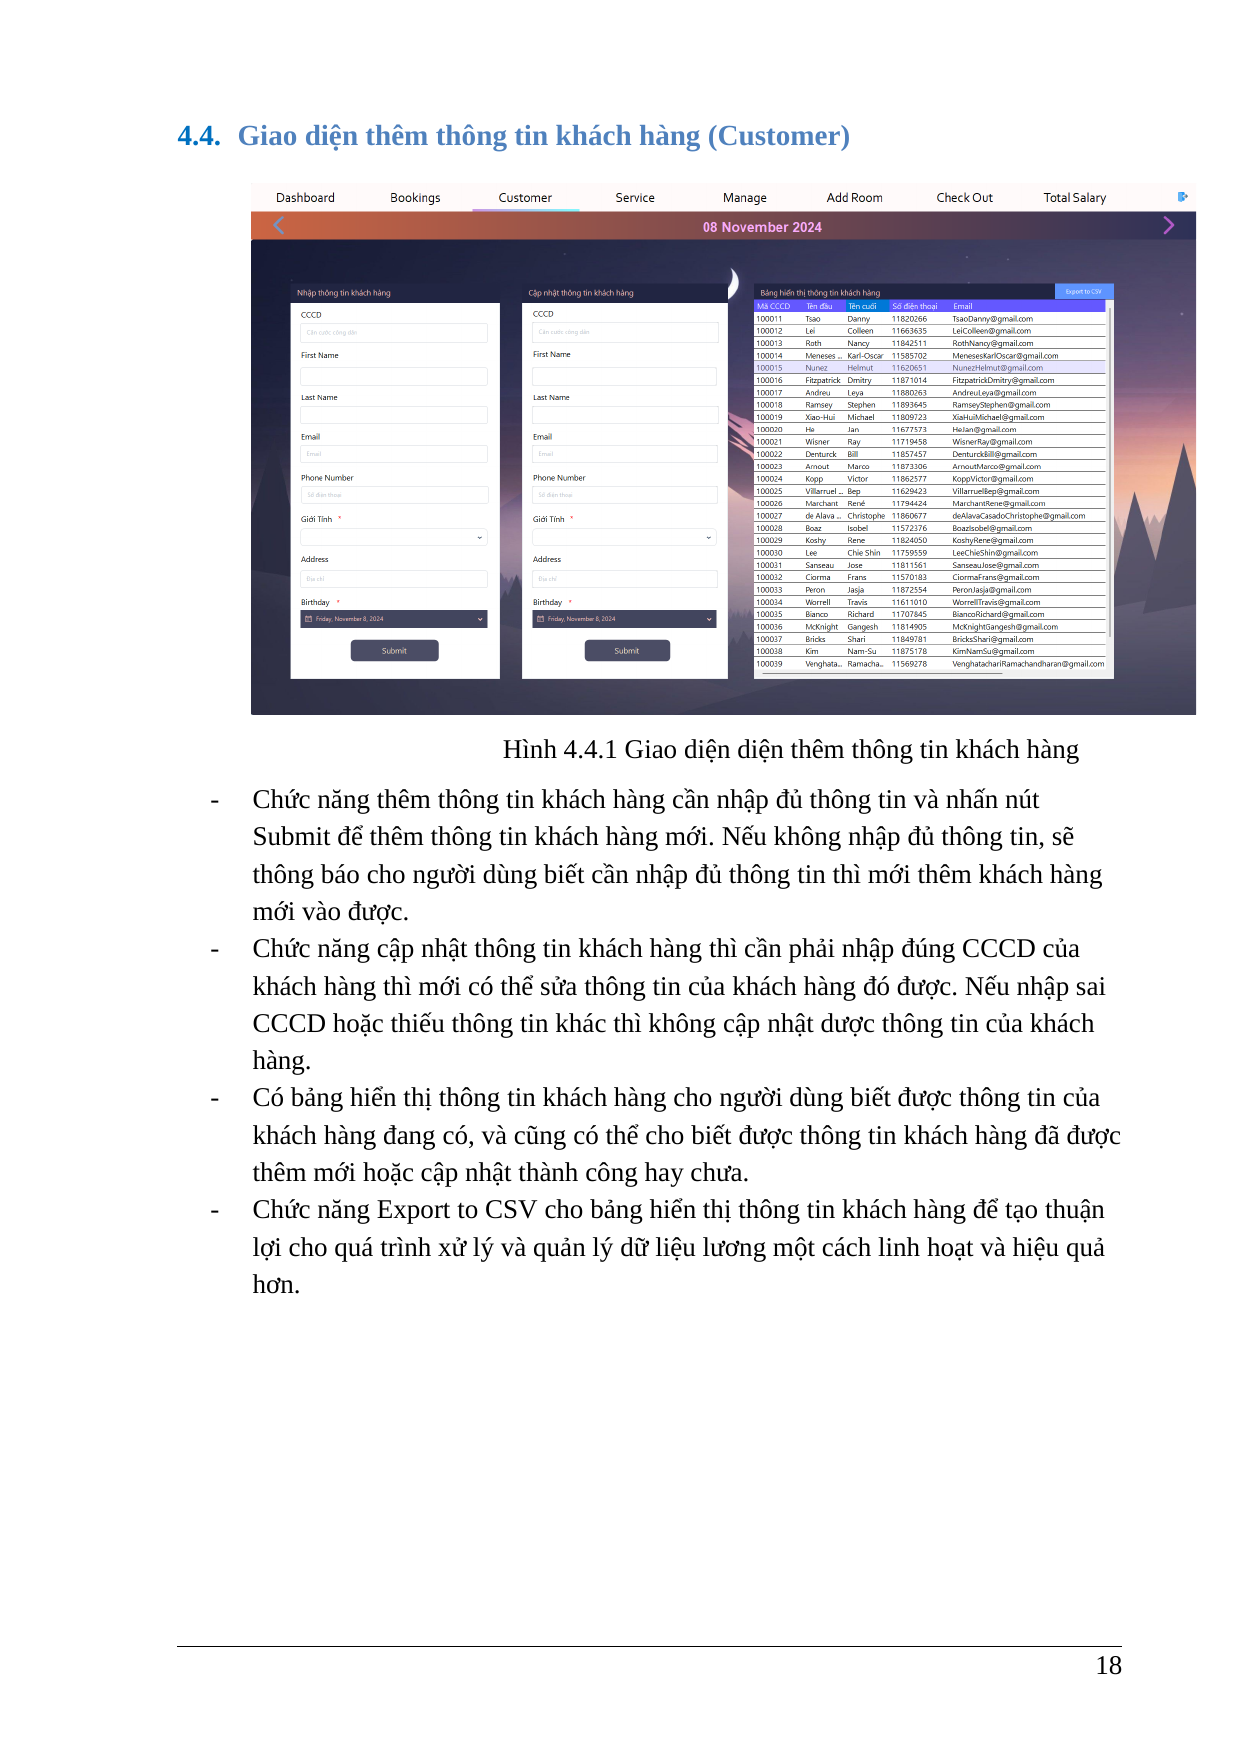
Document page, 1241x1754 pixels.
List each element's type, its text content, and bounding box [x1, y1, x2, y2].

list Chức năng thêm thông tin khách hàng cần nhập đủ thông tin và nhấn nút Submit để thêm thông tin khách hàng mới. Nếu không nhập đủ thông tin, sẽ thông báo cho người dùng biết cần nhập đủ thông tin thì mới thêm khách hàng mới vào được. [215, 783, 1122, 926]
list Chức năng cập nhật thông tin khách hàng thì cần phải nhập đúng CCCD của khách hàng thì mới có thể sửa thông tin của khách hàng đó được. Nếu nhập sai CCCD hoặc thiếu thông tin khác thì không cập nhật dược thông tin của khách hàng. [215, 932, 1122, 1075]
list Chức năng Export to CSV cho bảng hiển thị thông tin khách hàng để tạo thuận lợi cho quá trình xử lý và quản lý dữ liệu lương một cách linh hoạt và hiệu quả hơn. [215, 1193, 1122, 1299]
text Hình 4.4.1 Giao diện diện thêm thông tin khách hàng [177, 733, 1122, 764]
picture [251, 183, 1197, 715]
list Có bảng hiển thị thông tin khách hàng cho người dùng biết được thông tin của khách hàng đang có, và cũng có thể cho biết được thông tin khách hàng đã được thêm mới hoặc cập nhật thành công hay chưa. [215, 1081, 1122, 1187]
subtitle Giao diện thêm thông tin khách hàng (Customer) [177, 118, 1122, 152]
